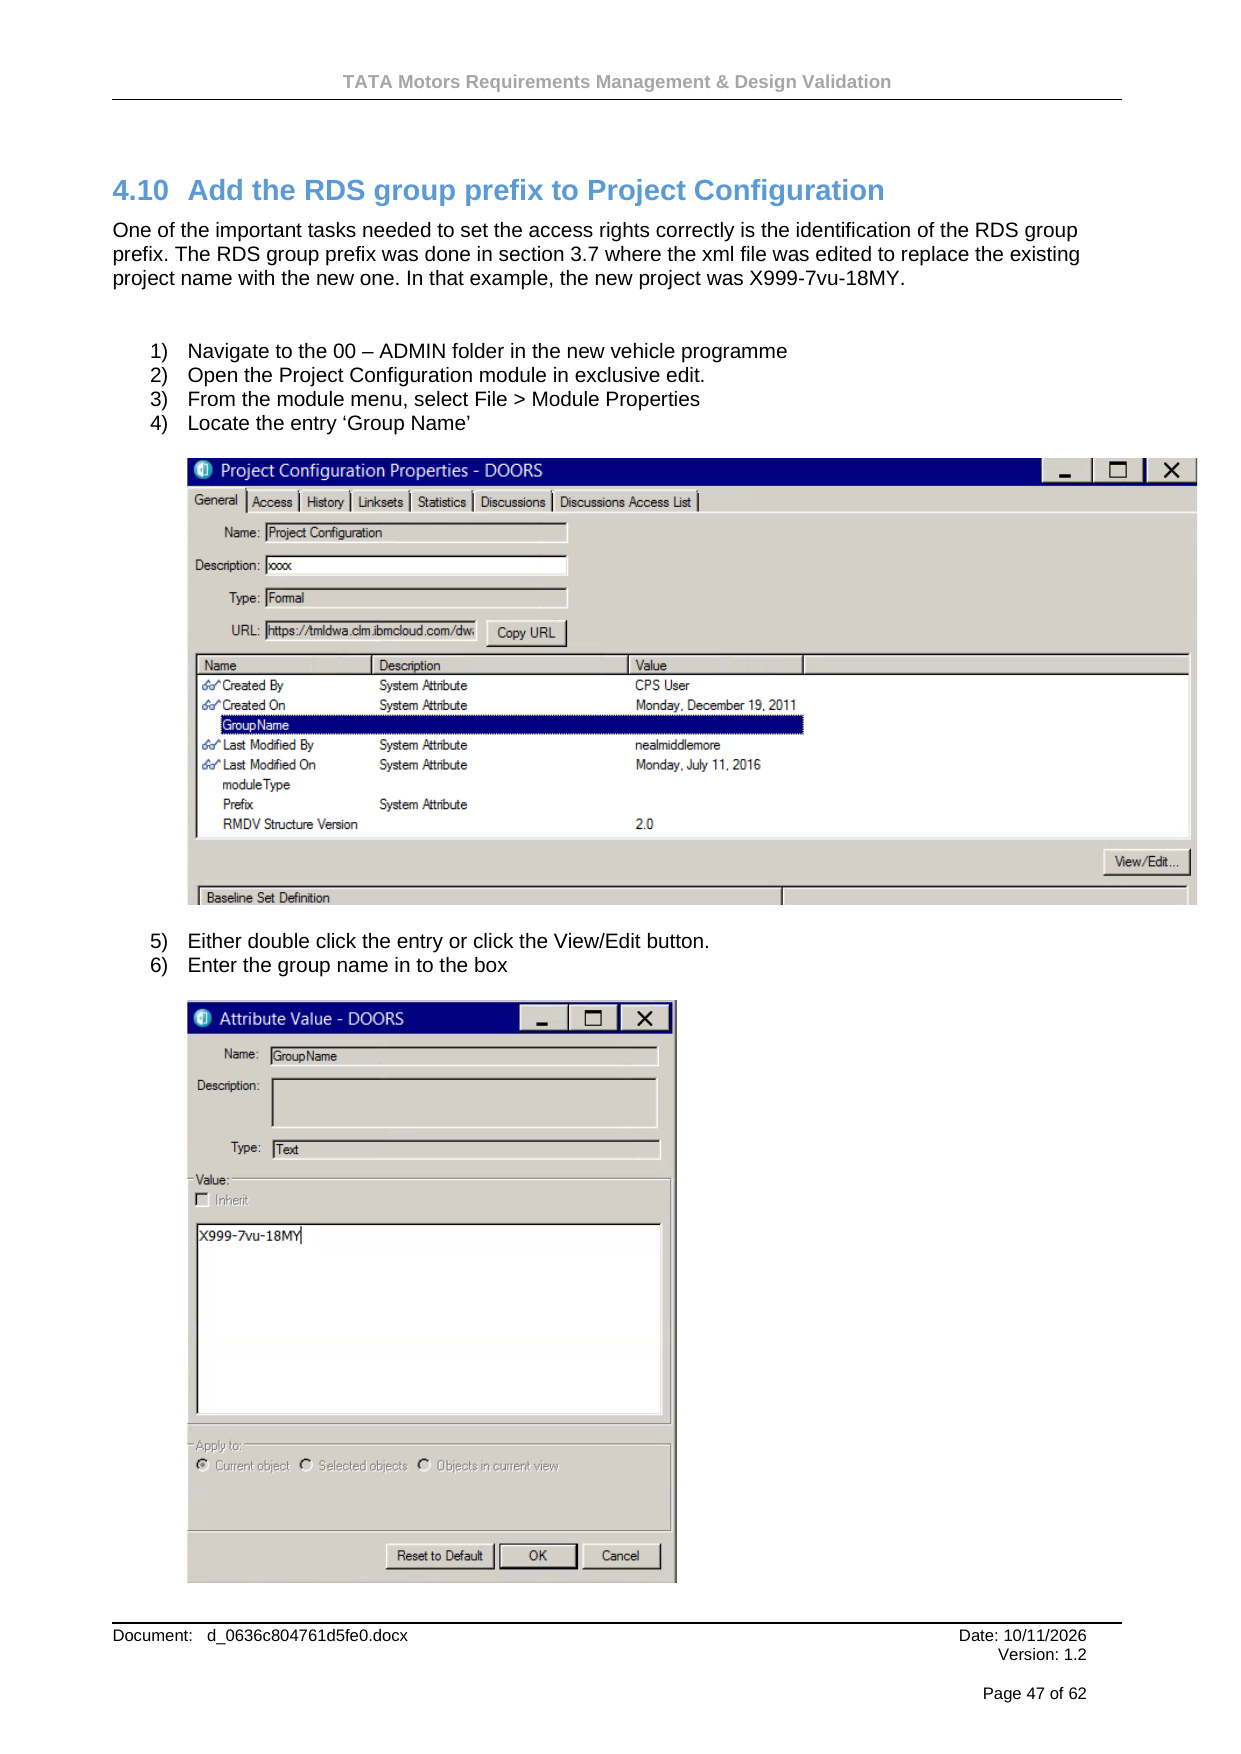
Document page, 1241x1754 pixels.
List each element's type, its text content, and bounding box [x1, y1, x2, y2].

text One of the important tasks needed to set the access rights correctly is the identification of the RDS group prefix. The RDS group prefix was done in section 3.7 where the xml file was edited to replace the existing project name with the new one. In that example, the new project was X999-7vu-18MY. [112, 218, 1122, 290]
list Enter the group name in to the box [150, 953, 1122, 977]
list Either double click the entry or click the View/Edit button. [150, 929, 1122, 953]
list From the module menu, select File > Module Properties [150, 387, 1122, 411]
list Open the Project Configuration module in exclusive edit. [150, 363, 1122, 387]
list Navigate to the 00 – ADMIN folder in the new vehicle programme [150, 339, 1122, 363]
list Locate the entry ‘Group Name’ [150, 411, 1122, 435]
picture [187, 1000, 677, 1583]
subtitle Add the RDS group prefix to Project Configuration [112, 173, 1122, 206]
picture [187, 458, 1198, 905]
